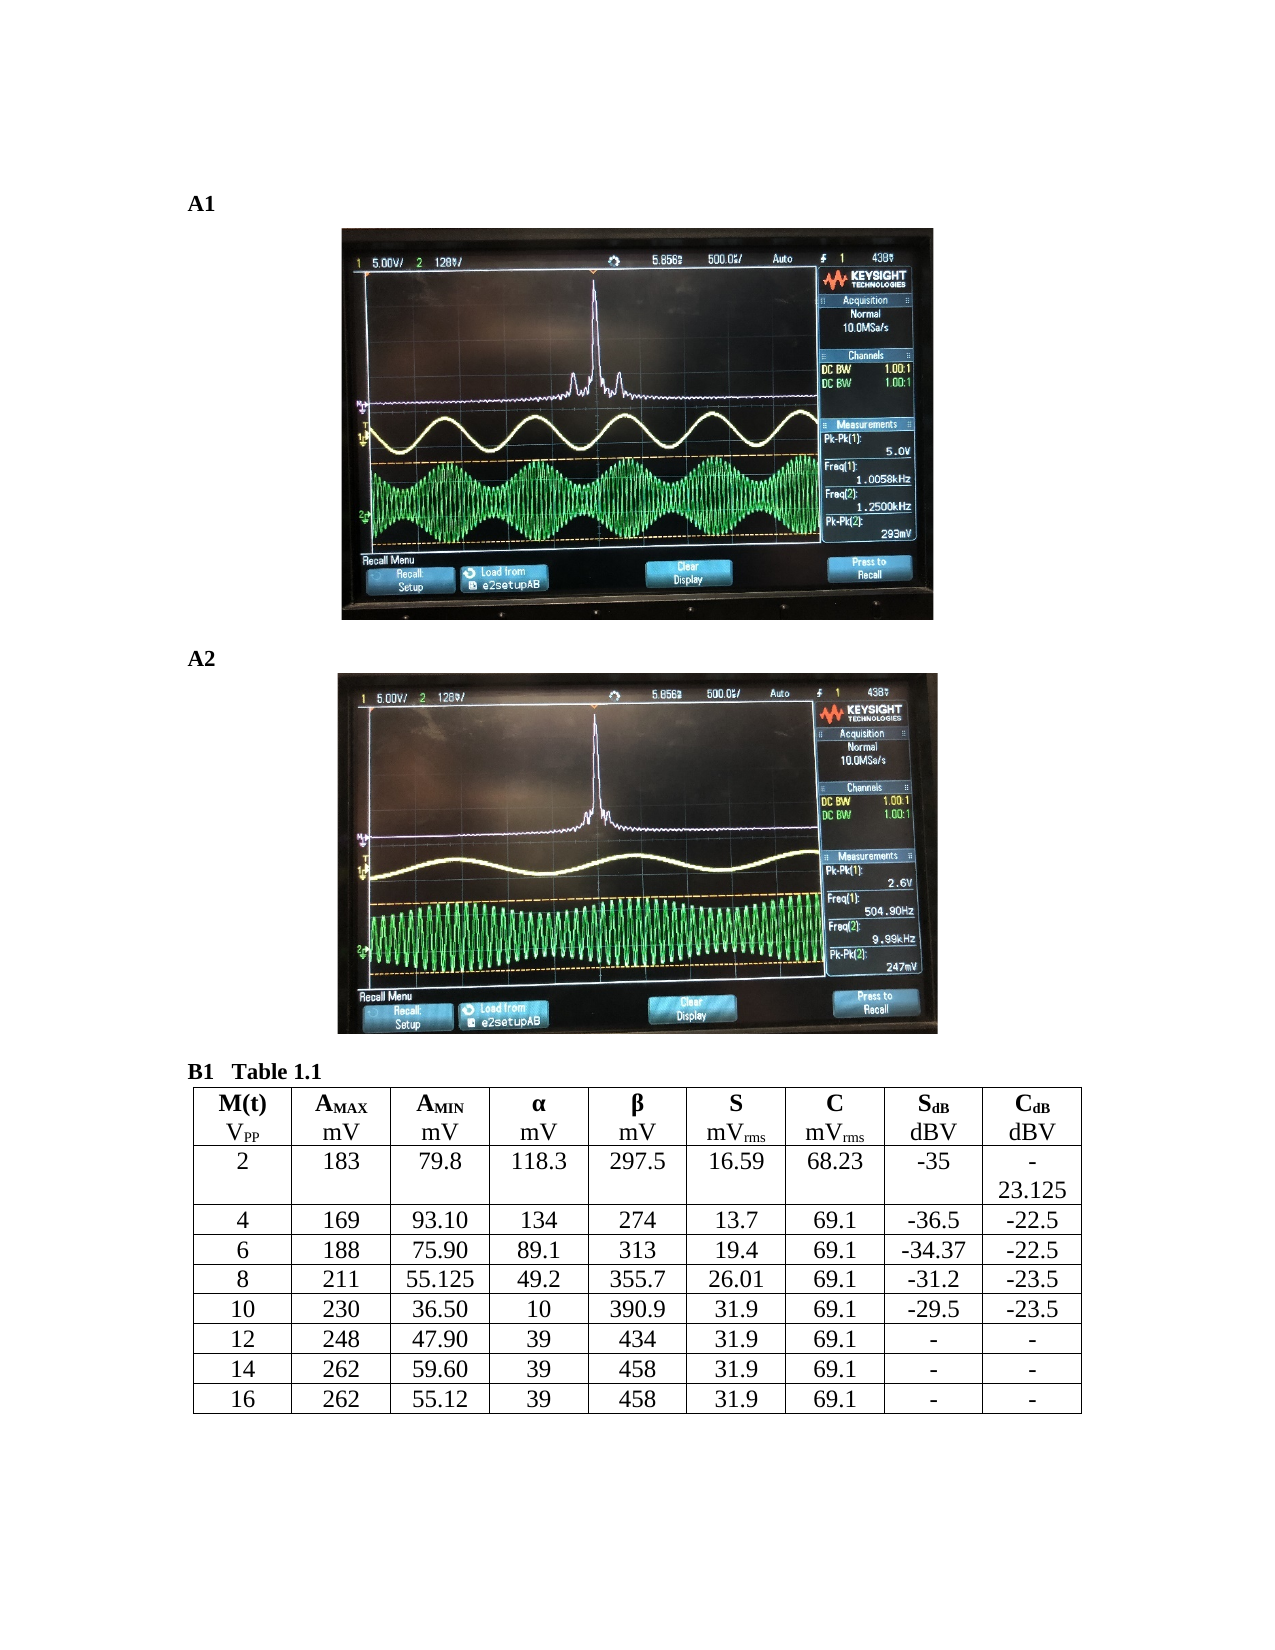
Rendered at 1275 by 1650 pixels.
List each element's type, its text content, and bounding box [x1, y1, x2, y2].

table_cell - [885, 1324, 982, 1353]
table_cell 183 [292, 1146, 390, 1204]
table_cell 118.3 [490, 1146, 588, 1204]
table_cell 169 [292, 1205, 390, 1234]
table_cell 14 [194, 1354, 291, 1383]
table_cell 390.9 [589, 1294, 686, 1323]
table_cell 31.9 [687, 1324, 785, 1353]
table_cell 262 [292, 1384, 390, 1412]
table_cell 39 [490, 1354, 588, 1383]
table_cell 355.7 [589, 1265, 686, 1293]
table_cell 188 [292, 1235, 390, 1263]
table_header CdB dBV [983, 1088, 1081, 1145]
table_cell 31.9 [687, 1384, 785, 1412]
table_cell 313 [589, 1235, 686, 1263]
table_cell 274 [589, 1205, 686, 1234]
table_cell 458 [589, 1354, 686, 1383]
table_cell -22.5 [983, 1205, 1081, 1234]
table_cell 297.5 [589, 1146, 686, 1204]
table_cell 434 [589, 1324, 686, 1353]
table_cell 31.9 [687, 1354, 785, 1383]
picture [337, 673, 938, 1034]
table_cell - [885, 1354, 982, 1383]
table_cell -23.5 [983, 1265, 1081, 1293]
picture [341, 228, 934, 620]
table_cell 8 [194, 1265, 291, 1293]
table_header AMAX mV [292, 1088, 390, 1145]
table_cell 262 [292, 1354, 390, 1383]
table_cell - [983, 1354, 1081, 1383]
table_cell 49.2 [490, 1265, 588, 1293]
table_cell 6 [194, 1235, 291, 1263]
table_cell -36.5 [885, 1205, 982, 1234]
table_cell 16.59 [687, 1146, 785, 1204]
table_cell 248 [292, 1324, 390, 1353]
table_cell 69.1 [786, 1294, 884, 1323]
table_cell 19.4 [687, 1235, 785, 1263]
table_cell 10 [194, 1294, 291, 1323]
table_cell -34.37 [885, 1235, 982, 1263]
table_header M(t) VPP [194, 1088, 291, 1145]
table_header S mVrms [687, 1088, 785, 1145]
table_cell -22.5 [983, 1235, 1081, 1263]
table_cell - [983, 1384, 1081, 1412]
table_cell -35 [885, 1146, 982, 1204]
table_cell -23.5 [983, 1294, 1081, 1323]
table_cell 69.1 [786, 1235, 884, 1263]
table_cell 36.50 [391, 1294, 489, 1323]
table_cell 134 [490, 1205, 588, 1234]
table_cell 230 [292, 1294, 390, 1323]
table_cell 69.1 [786, 1265, 884, 1293]
table_cell 2 [194, 1146, 291, 1204]
table_cell -23.125 [983, 1146, 1081, 1204]
table_cell 59.60 [391, 1354, 489, 1383]
table_header α mV [490, 1088, 588, 1145]
table_cell 39 [490, 1324, 588, 1353]
table_cell 55.125 [391, 1265, 489, 1293]
table_cell 16 [194, 1384, 291, 1412]
table_cell 4 [194, 1205, 291, 1234]
table_cell 89.1 [490, 1235, 588, 1263]
table_cell 69.1 [786, 1354, 884, 1383]
table_cell 79.8 [391, 1146, 489, 1204]
table_cell -29.5 [885, 1294, 982, 1323]
table_cell - [983, 1324, 1081, 1353]
table_cell - [885, 1384, 982, 1412]
table_cell 39 [490, 1384, 588, 1412]
table_cell 69.1 [786, 1205, 884, 1234]
table_header C mVrms [786, 1088, 884, 1145]
table_cell 47.90 [391, 1324, 489, 1353]
table_cell 68.23 [786, 1146, 884, 1204]
table_header β mV [589, 1088, 686, 1145]
table_cell 69.1 [786, 1324, 884, 1353]
table_cell 31.9 [687, 1294, 785, 1323]
subtitle B1 Table 1.1 [187, 1058, 1087, 1085]
subtitle A1 [187, 190, 1087, 216]
table_cell 458 [589, 1384, 686, 1412]
table_cell 55.12 [391, 1384, 489, 1412]
table_cell 211 [292, 1265, 390, 1293]
subtitle A2 [187, 645, 1087, 671]
table_cell 12 [194, 1324, 291, 1353]
table_header AMIN mV [391, 1088, 489, 1145]
table_cell -31.2 [885, 1265, 982, 1293]
table_cell 75.90 [391, 1235, 489, 1263]
table_header SdB dBV [885, 1088, 982, 1145]
table_cell 26.01 [687, 1265, 785, 1293]
table_cell 69.1 [786, 1384, 884, 1412]
table_cell 10 [490, 1294, 588, 1323]
table_cell 93.10 [391, 1205, 489, 1234]
table_cell 13.7 [687, 1205, 785, 1234]
